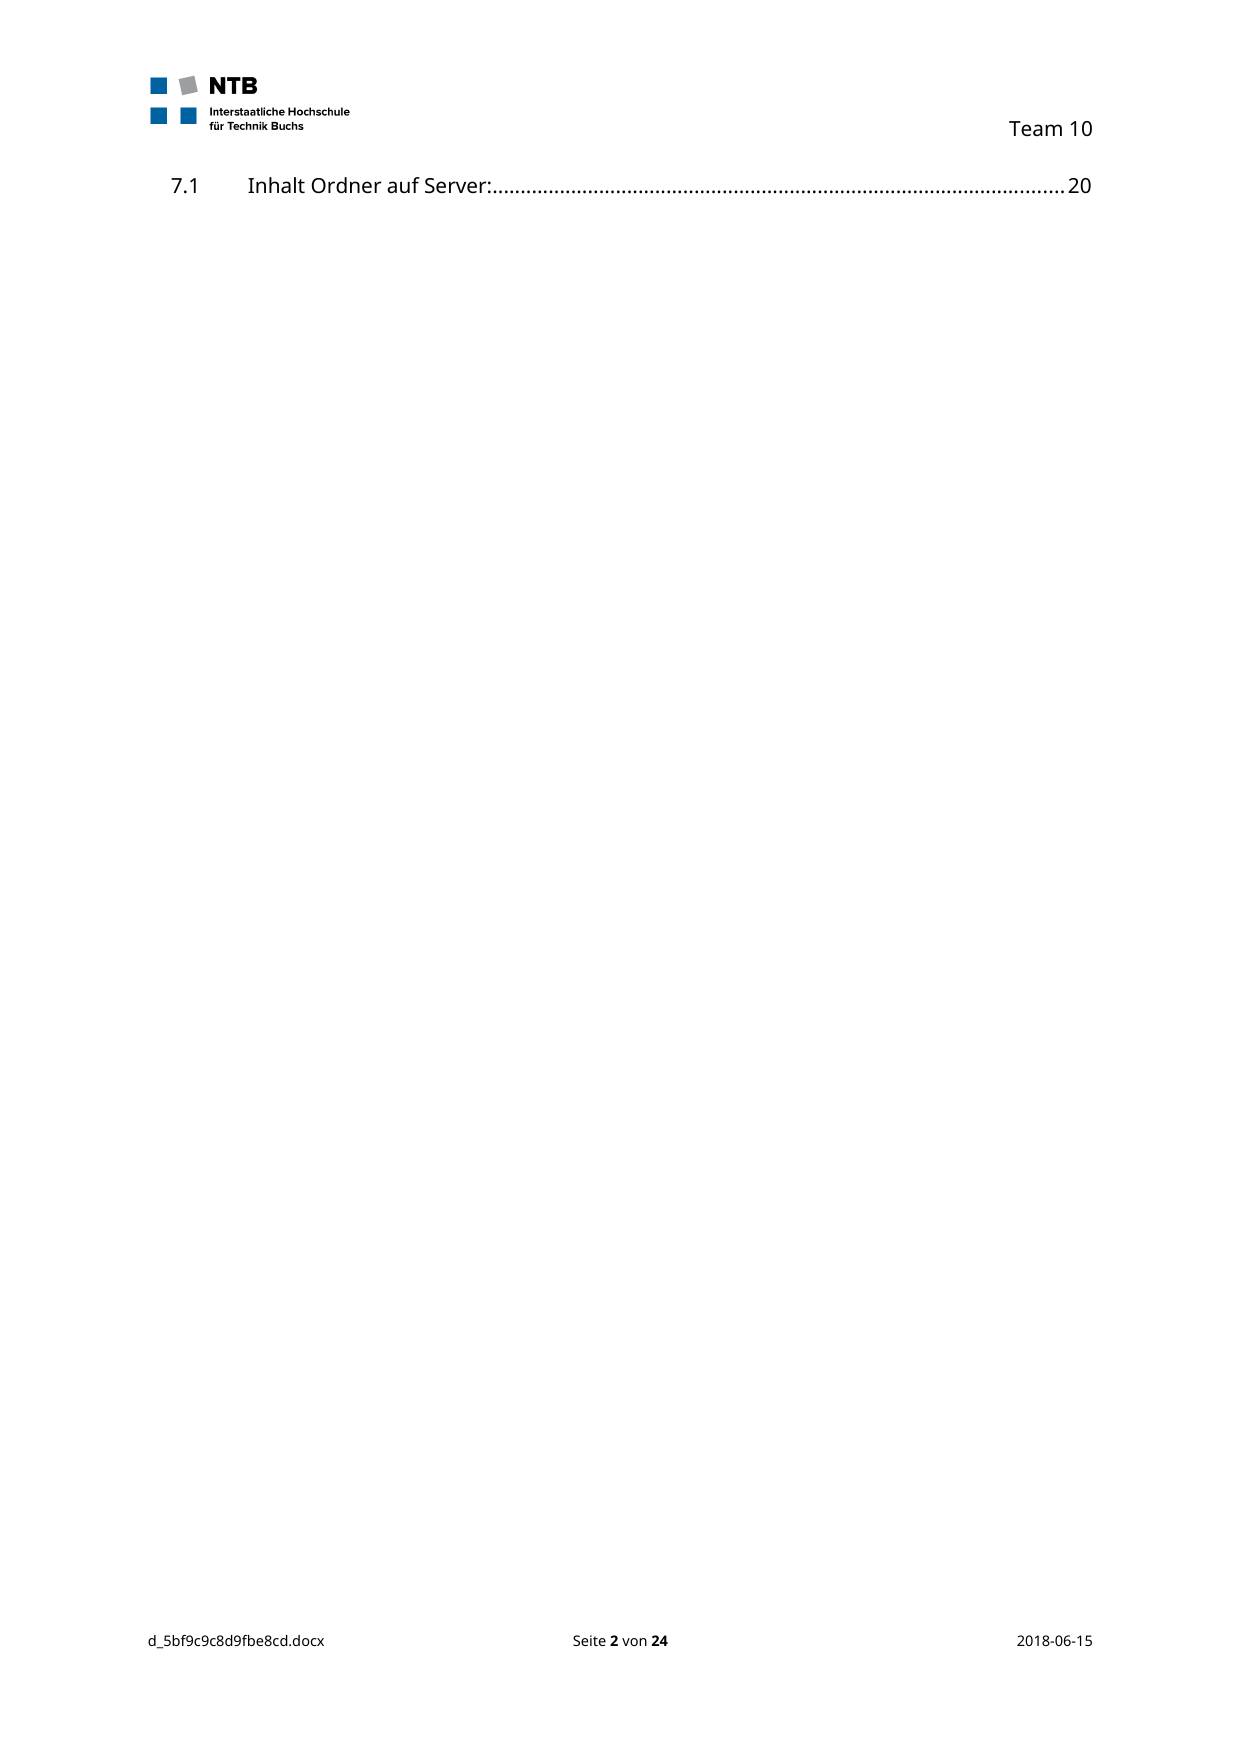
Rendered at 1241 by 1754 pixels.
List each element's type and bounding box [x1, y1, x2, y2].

picture [147, 73, 355, 137]
